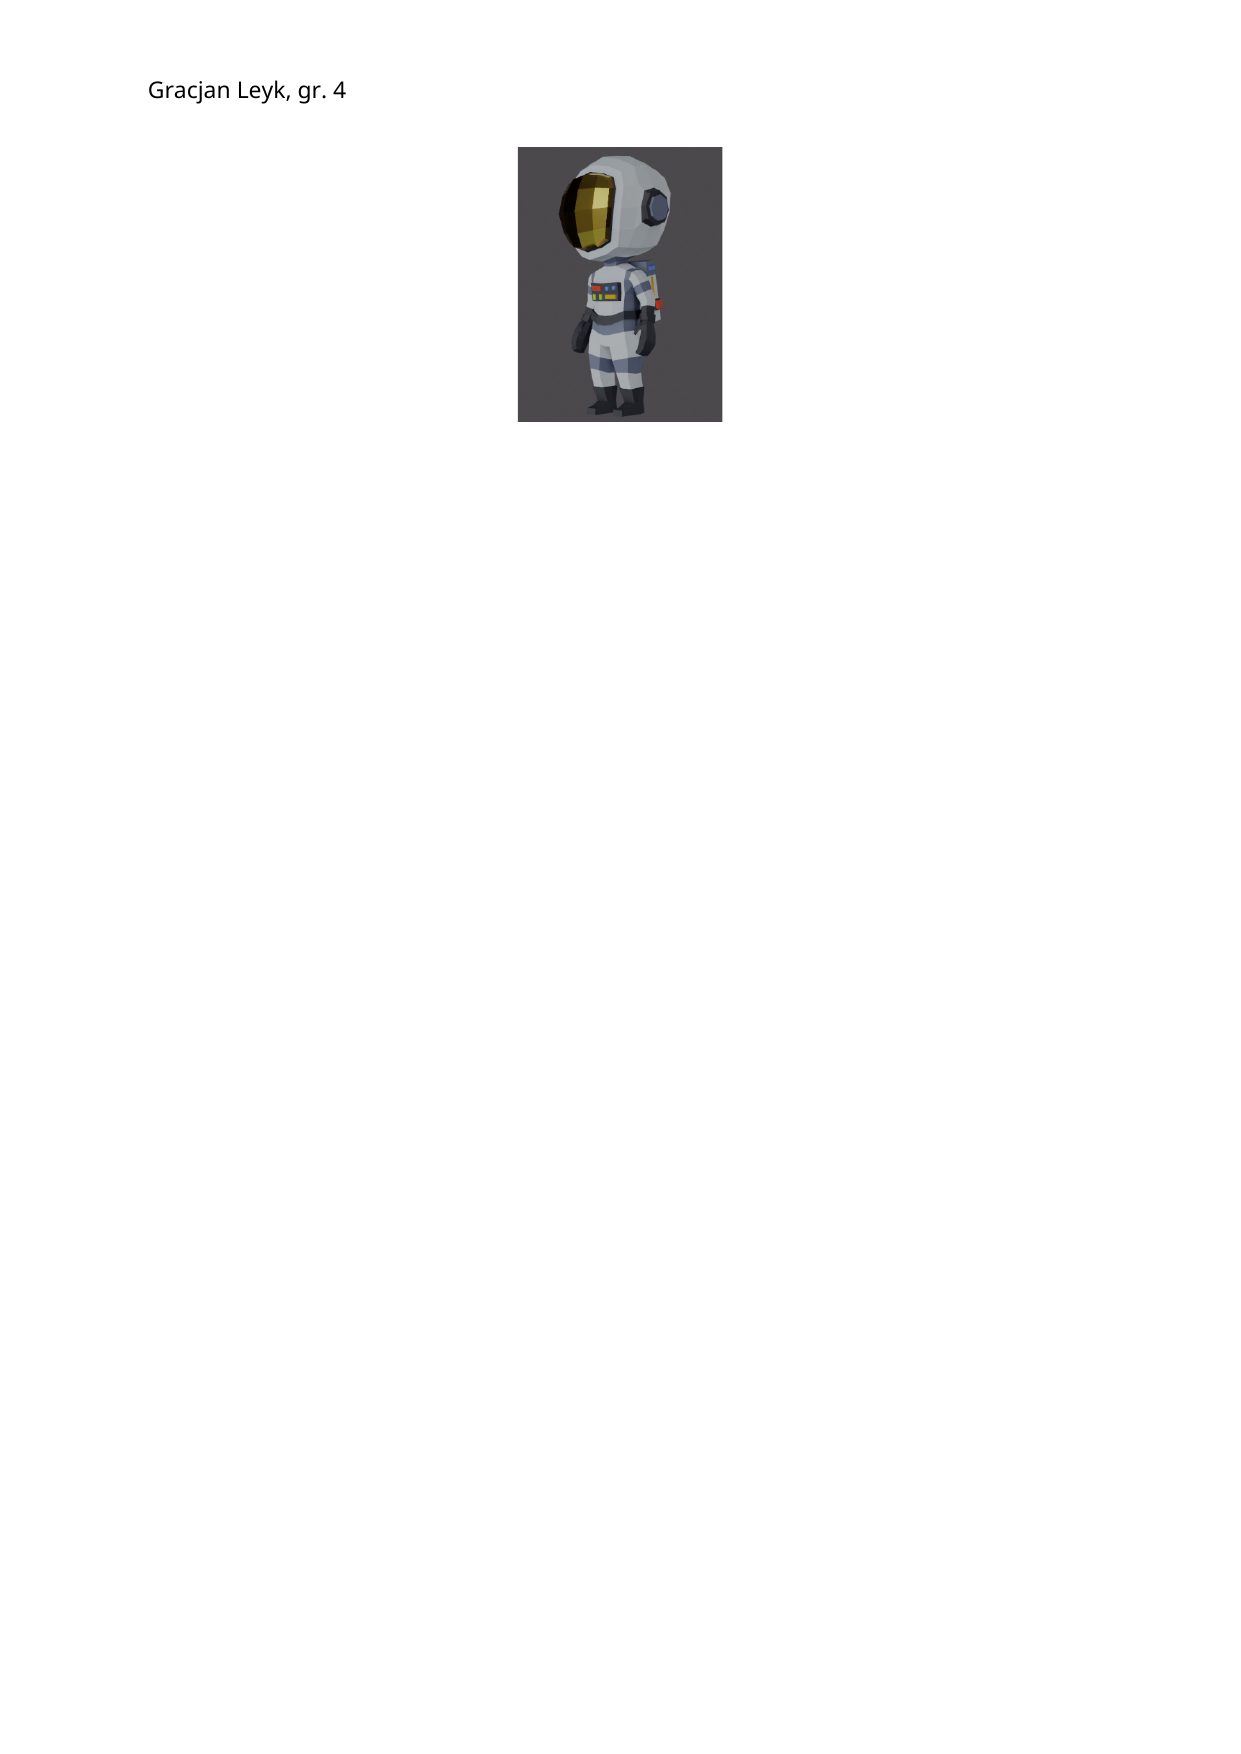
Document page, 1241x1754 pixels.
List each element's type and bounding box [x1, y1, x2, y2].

picture [517, 147, 723, 423]
